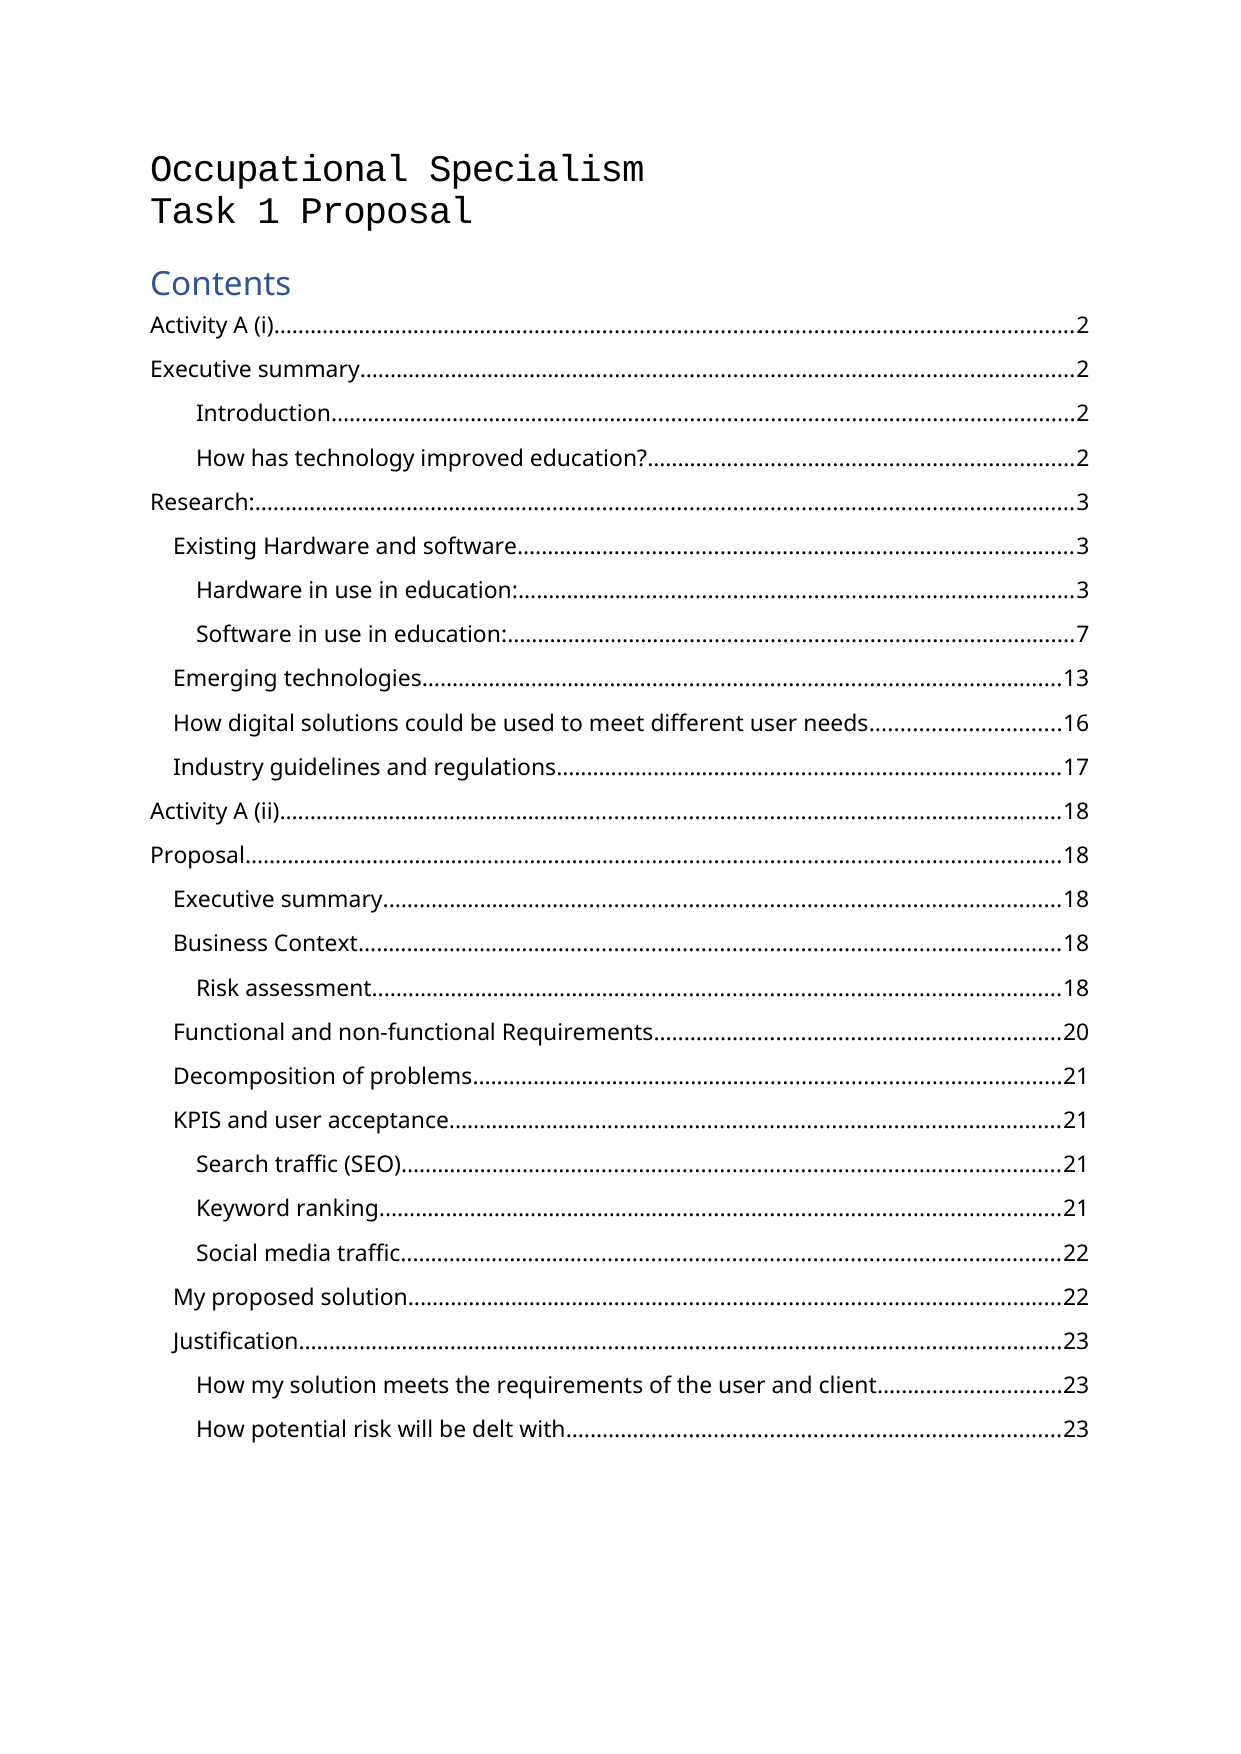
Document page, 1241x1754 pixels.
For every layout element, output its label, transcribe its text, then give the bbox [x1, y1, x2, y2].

title Task 1 Proposal [150, 192, 1090, 235]
title Occupational Specialism [150, 150, 1090, 192]
